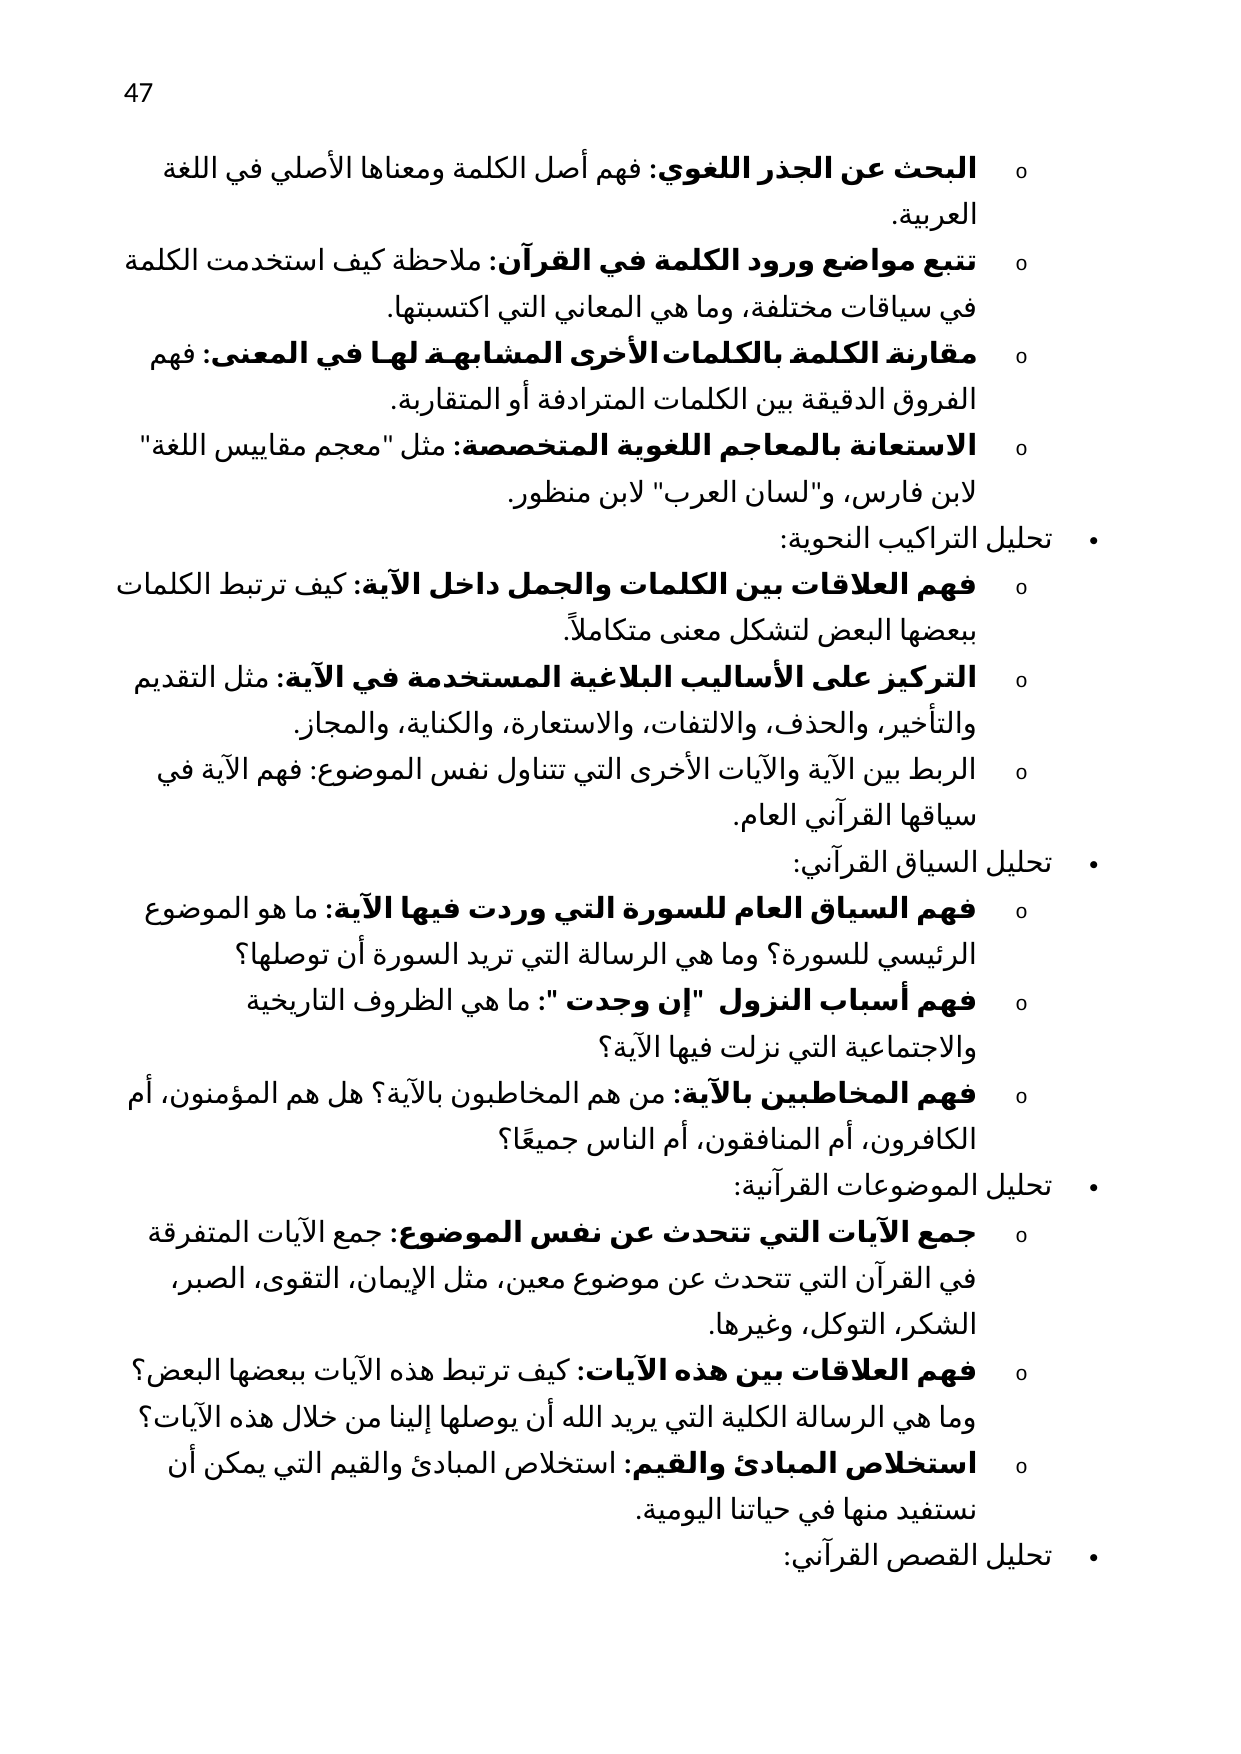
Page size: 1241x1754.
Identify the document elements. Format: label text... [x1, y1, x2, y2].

list جمع الآيات التي تتحدث عن نفس الموضوع: جمع الآيات المتفرقة في القرآن التي تتحدث عن موضوع معين، مثل الإيمان، التقوى، الصبر، الشكر، التوكل، وغيرها. [112, 1454, 1015, 1582]
list تحليل المفردات القرآنية: [112, 344, 1090, 379]
list التركيز على الأساليب البلاغية المستخدمة في الآية: مثل التقديم والتأخير، والحذف، والالتفات، والاستعارة، والكناية، والمجاز. [112, 899, 1015, 981]
list الاستعانة بالمعاجم اللغوية المتخصصة: مثل "معجم مقاييس اللغة" لابن فارس، و"لسان العرب" لابن منظور. [112, 667, 1015, 749]
list فهم السياق العام للسورة التي وردت فيها الآية: ما هو الموضوع الرئيسي للسورة؟ وما هي الرسالة التي تريد السورة أن توصلها؟ [112, 1130, 1015, 1212]
list البحث عن الجذر اللغوي: فهم أصل الكلمة ومعناها الأصلي في اللغة العربية. [112, 390, 1015, 472]
subtitle أدوات تحليلية مساعدة: [112, 305, 1128, 344]
list مقارنة الكلمة بالكلمات الأخرى المشابهة لها في المعنى: فهم الفروق الدقيقة بين الكلمات المترادفة أو المتقاربة. [112, 575, 1015, 657]
list تتبع مواضع ورود الكلمة في القرآن: ملاحظة كيف استخدمت الكلمة في سياقات مختلفة، وما هي المعاني التي اكتسبتها. [112, 482, 1015, 564]
list فهم العلاقات بين الكلمات والجمل داخل الآية: كيف ترتبط الكلمات ببعضها البعض لتشكل معنى متكاملاً. [112, 806, 1015, 888]
list تحليل السياق القرآني: [112, 1084, 1090, 1119]
text التدبر هو مفتاح الفهم الحقيقي للقرآن، وهو الذي يحول القراءة من مجرد تلاوة للألفاظ إلى رحلة استكشافية في عالم المعاني. فلنجعل من التدبر مشروع حياتنا، ولنجعل من القرآن نورًا يضيء لنا دروب الحياة. [112, 150, 1117, 278]
list فهم أسباب النزول "إن وجدت ": ما هي الظروف التاريخية والاجتماعية التي نزلت فيها الآية؟ [112, 1222, 1015, 1304]
list فهم المخاطبين بالآية: من هم المخاطبون بالآية؟ هل هم المؤمنون، أم الكافرون، أم المنافقون، أم الناس جميعًا؟ [112, 1315, 1015, 1397]
list الربط بين الآية والآيات الأخرى التي تتناول نفس الموضوع: فهم الآية في سياقها القرآني العام. [112, 991, 1015, 1073]
list تحليل الموضوعات القرآنية: [112, 1407, 1090, 1443]
list تحليل التراكيب النحوية: [112, 760, 1090, 796]
